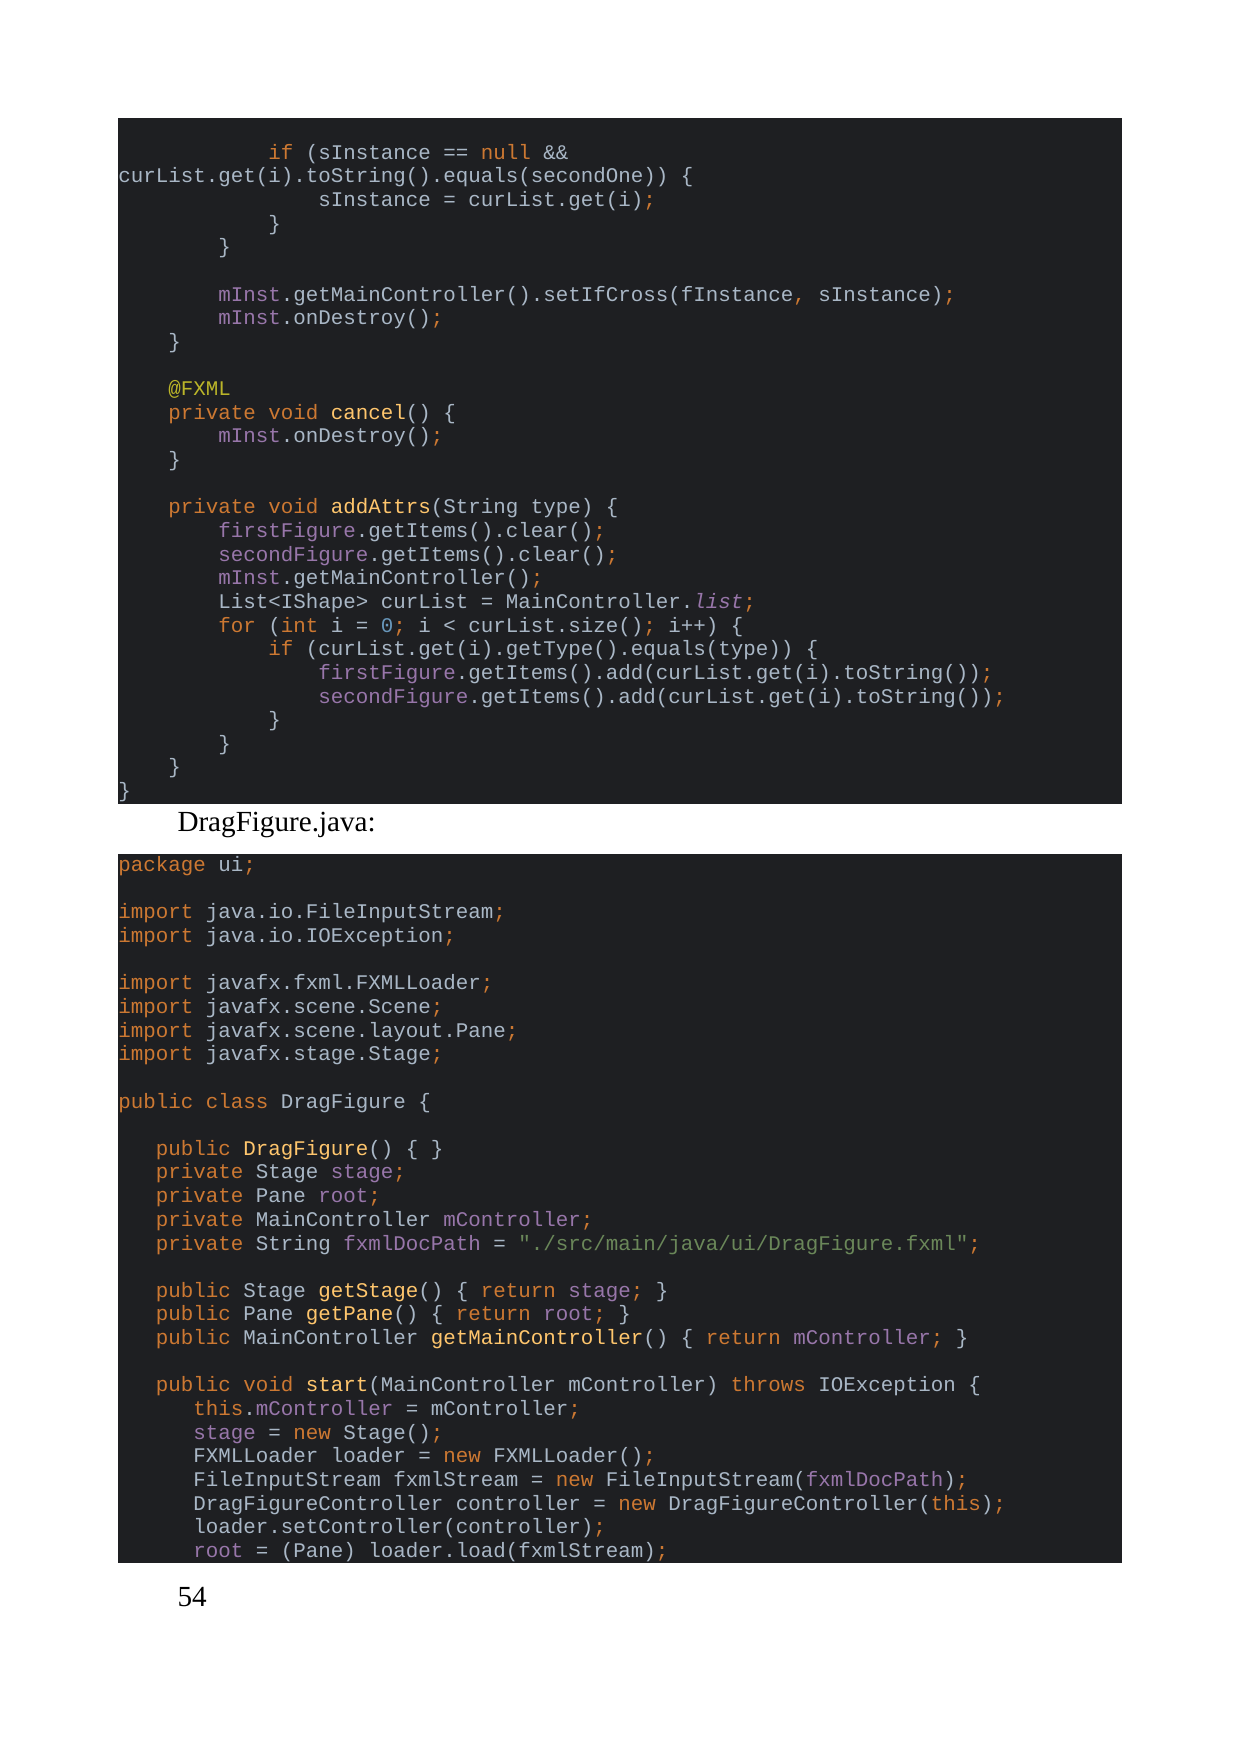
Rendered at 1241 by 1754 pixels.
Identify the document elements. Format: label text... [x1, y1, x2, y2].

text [118, 118, 1122, 804]
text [118, 854, 1122, 1563]
text DragFigure.java: [118, 804, 1122, 837]
